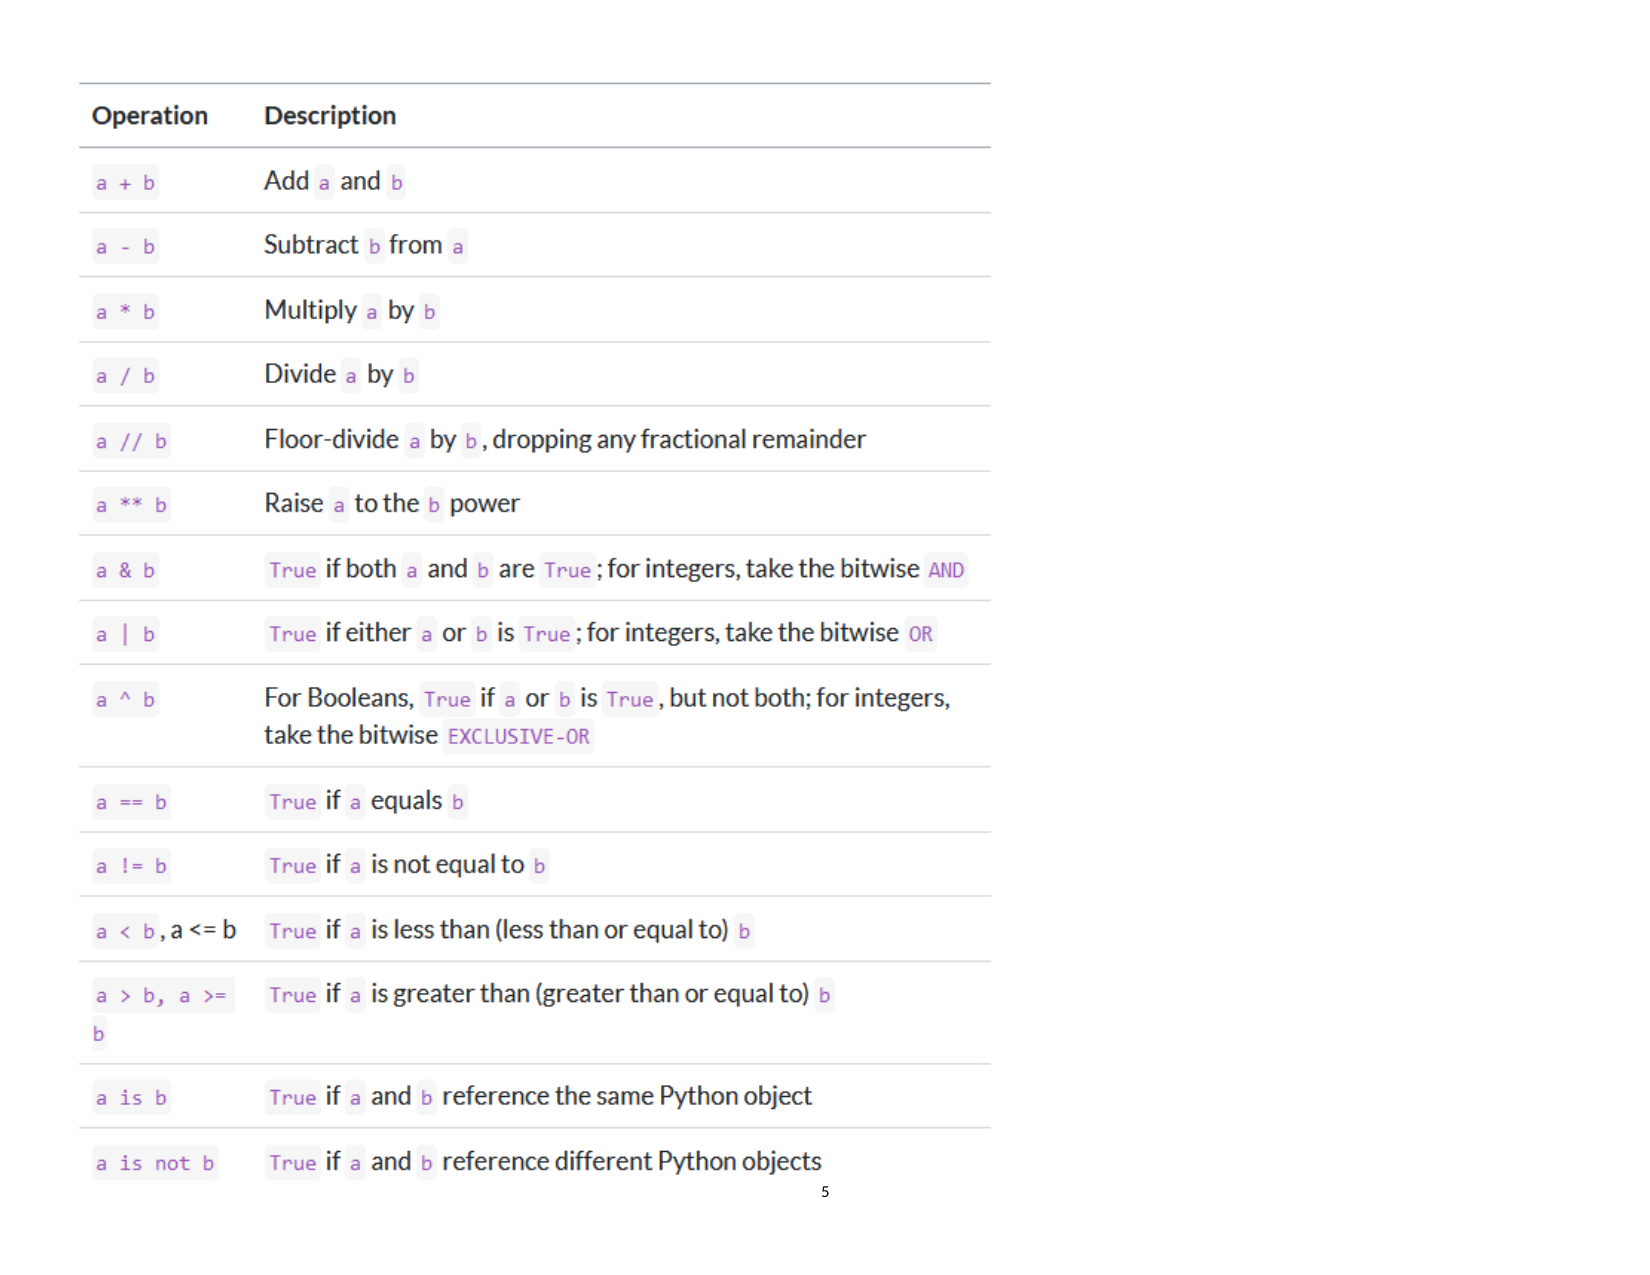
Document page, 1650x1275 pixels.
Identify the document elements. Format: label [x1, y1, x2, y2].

picture [75, 75, 1003, 1181]
